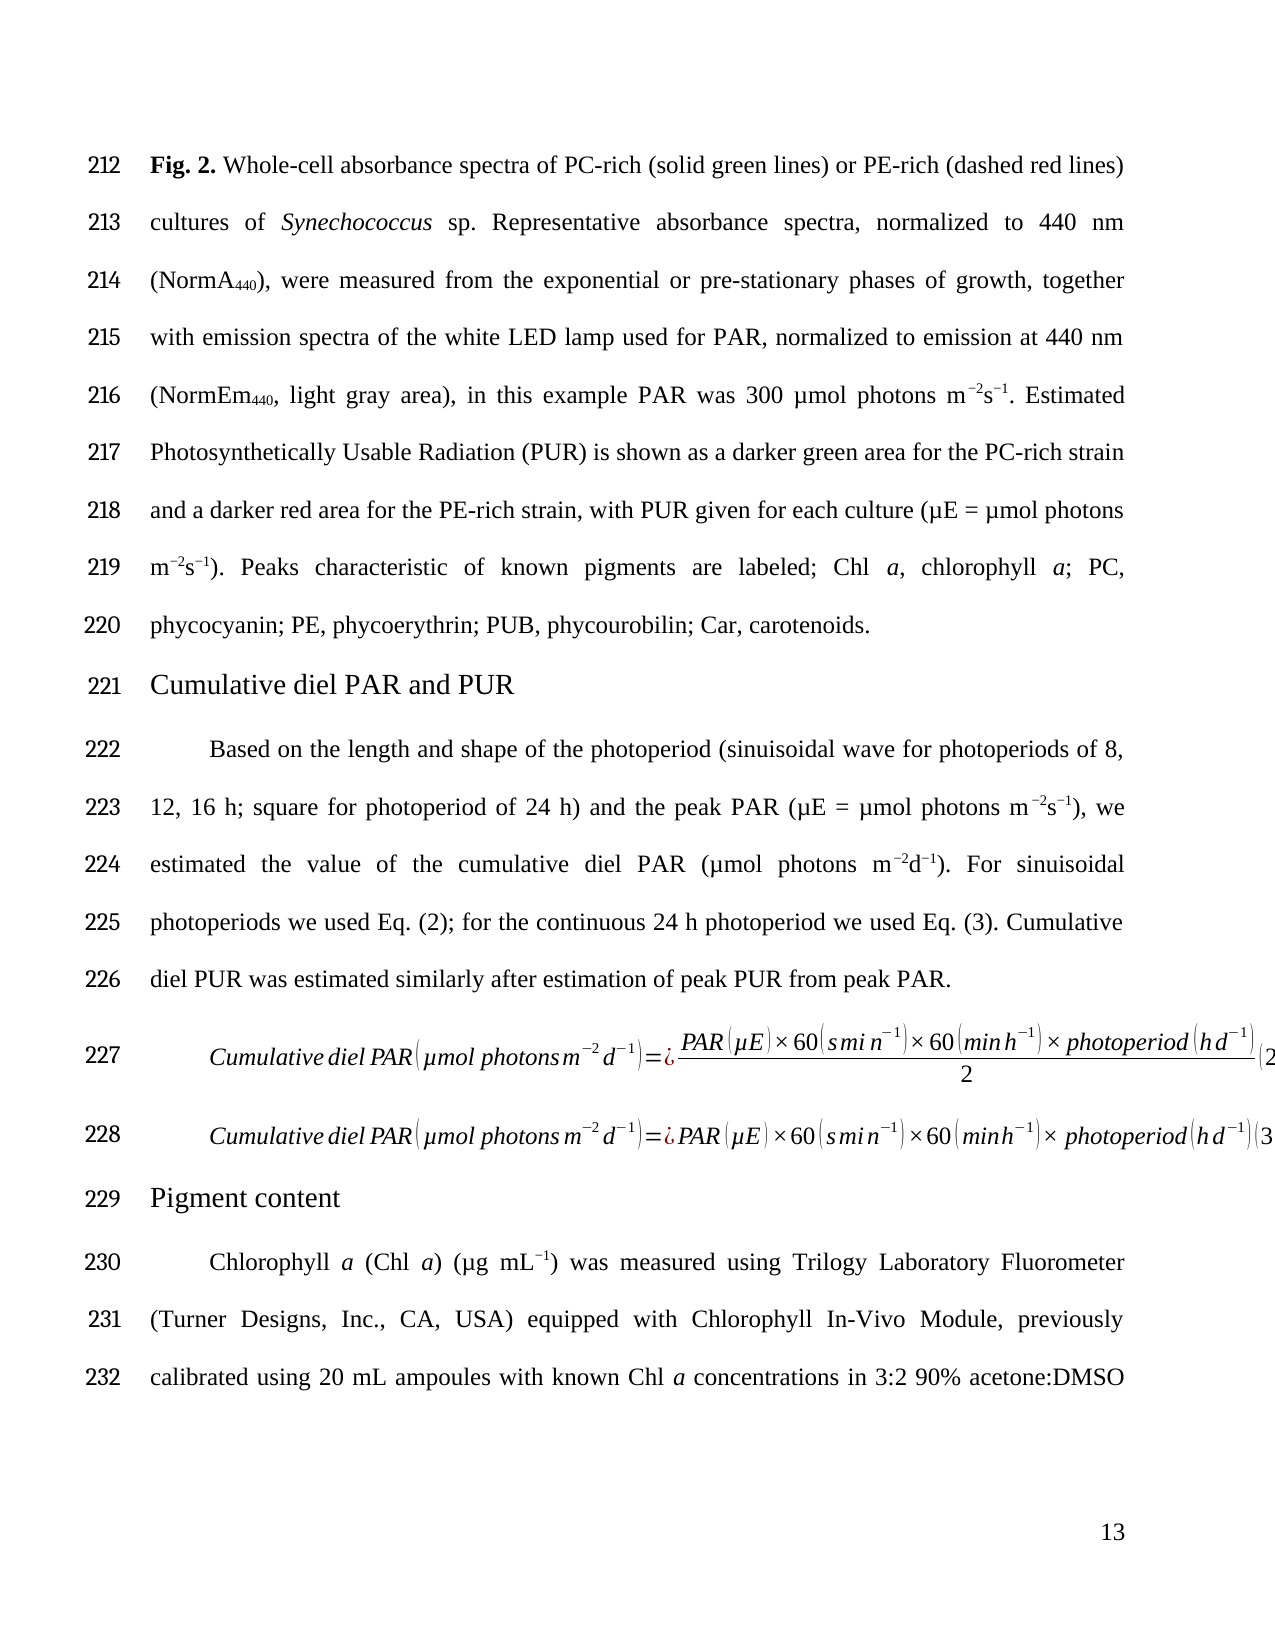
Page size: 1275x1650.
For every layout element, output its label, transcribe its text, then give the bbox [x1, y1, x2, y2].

text Based on the length and shape of the photoperiod (sinuisoidal wave for photoperiods of 8, 12, 16 h; square for photoperiod of 24 h) and the peak PAR (µE = µmol photons m−2s−1), we estimated the value of the cumulative diel PAR (µmol photons m−2d−1). For sinuisoidal photoperiods we used Eq. (2); for the continuous 24 h photoperiod we used Eq. (3). Cumulative diel PUR was estimated similarly after estimation of peak PUR from peak PAR. [150, 734, 1125, 993]
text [150, 1247, 1125, 1391]
subtitle Pigment content [150, 1180, 1125, 1213]
text Fig. 2. Whole-cell absorbance spectra of PC-rich (solid green lines) or PE-rich (dashed red lines) cultures of Synechococcus sp. Representative absorbance spectra, normalized to 440 nm (NormA440), were measured from the exponential or pre-stationary phases of growth, together with emission spectra of the white LED lamp used for PAR, normalized to emission at 440 nm (NormEm440, light gray area), in this example PAR was 300 µmol photons m−2s−1. Estimated Photosynthetically Usable Radiation (PUR) is shown as a darker green area for the PC-rich strain and a darker red area for the PE-rich strain, with PUR given for each culture (µE = µmol photons m−2s−1). Peaks characteristic of known pigments are labeled; Chl a, chlorophyll a; PC, phycocyanin; PE, phycoerythrin; PUB, phycourobilin; Car, carotenoids. [150, 150, 1125, 639]
subtitle Cumulative diel PAR and PUR [150, 667, 1125, 701]
